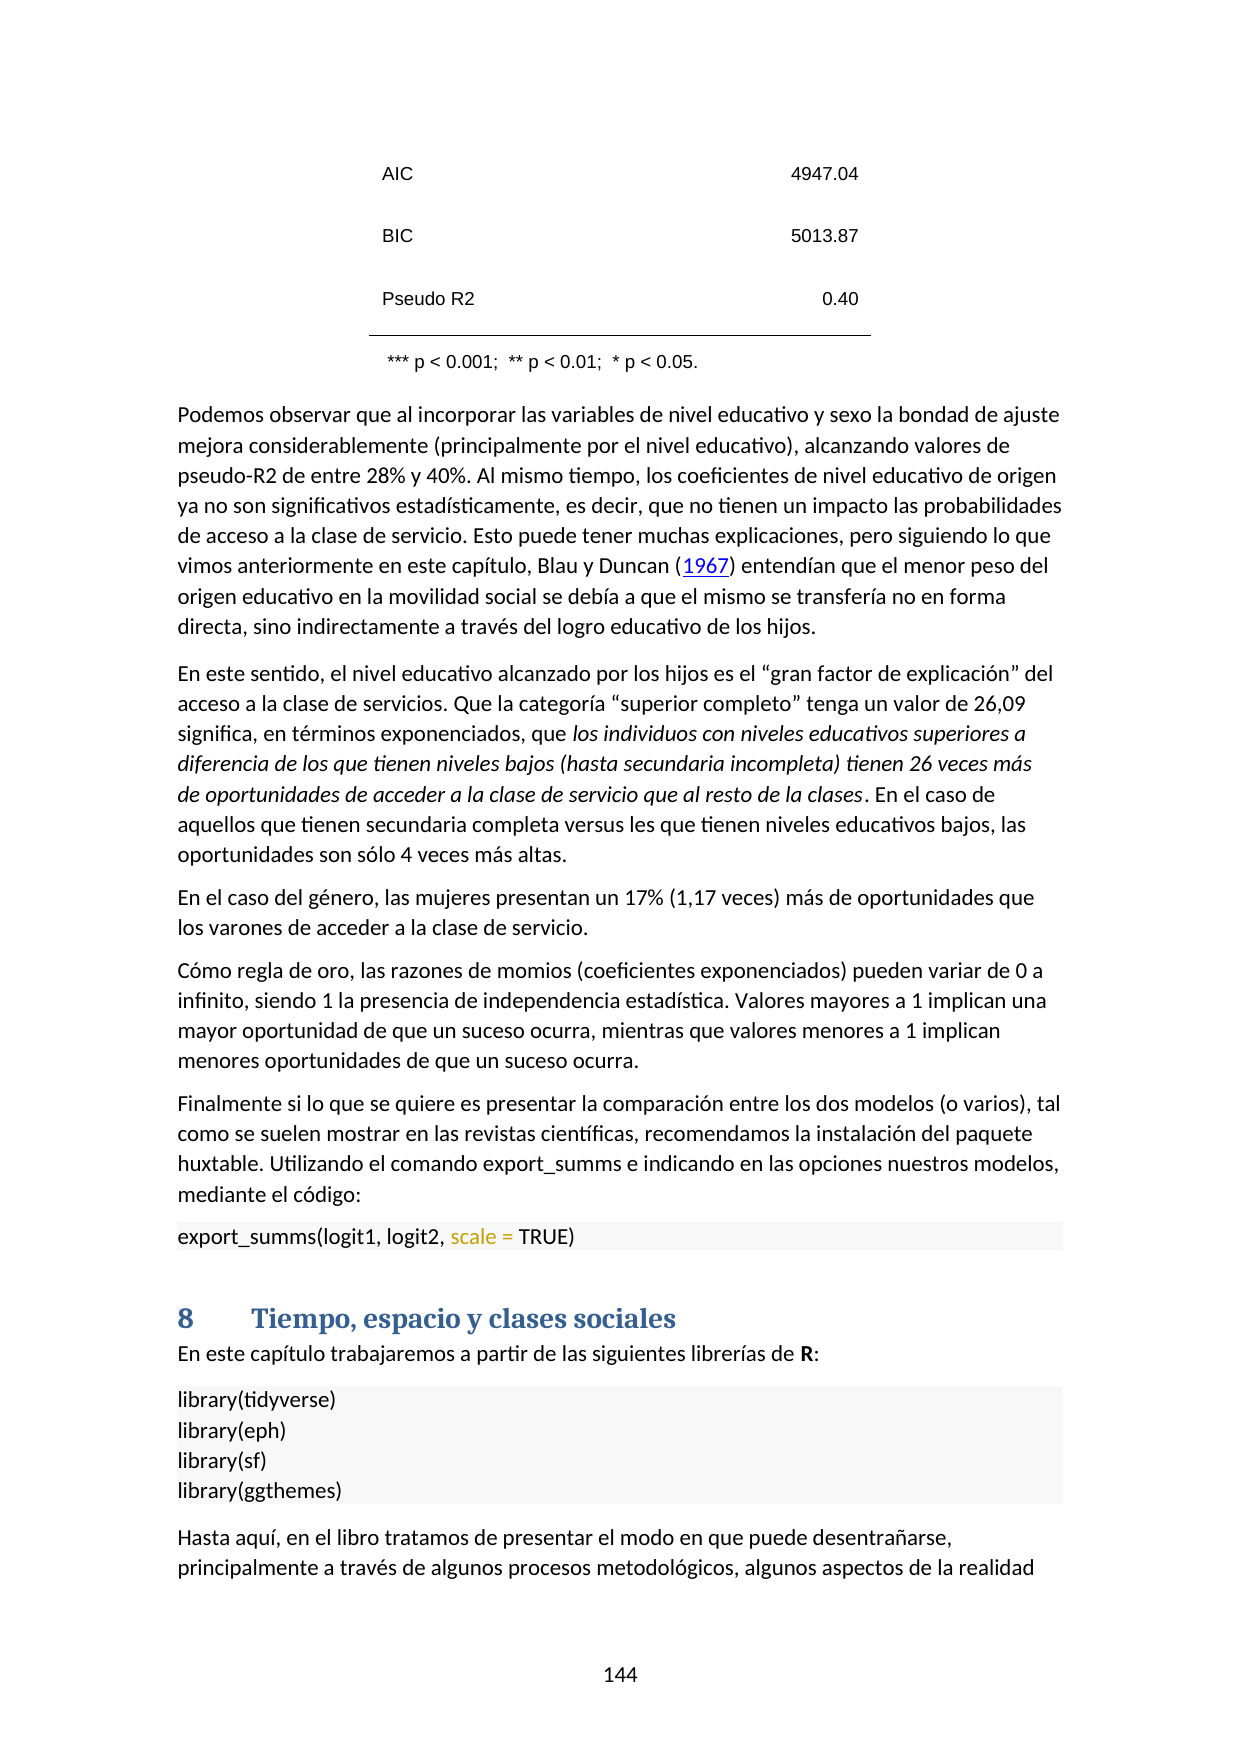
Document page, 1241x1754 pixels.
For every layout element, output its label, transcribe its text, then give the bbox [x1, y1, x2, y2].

text export_summs(logit1, logit2, scale = TRUE) [177, 1222, 1063, 1250]
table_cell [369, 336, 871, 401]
text Cómo regla de oro, las razones de momios (coeficientes exponenciados) pueden variar de 0 a infinito, siendo 1 la presencia de independencia estadística. Valores mayores a 1 implican una mayor oportunidad de que un suceso ocurra, mientras que valores menores a 1 implican menores oportunidades de que un suceso ocurra. [177, 956, 1063, 1074]
text Finalmente si lo que se quiere es presentar la comparación entre los dos modelos (o varios), tal como se suelen mostrar en las revistas científicas, recomendamos la instalación del paquete huxtable. Utilizando el comando export_summs e indicando en las opciones nuestros modelos, mediante el código: [177, 1089, 1063, 1208]
text En este sentido, el nivel educativo alcanzado por los hijos es el “gran factor de explicación” del acceso a la clase de servicios. Que la categoría “superior completo” tenga un valor de 26,09 significa, en términos exponenciados, que los individuos con niveles educativos superiores a diferencia de los que tienen niveles bajos (hasta secundaria incompleta) tienen 26 veces más de oportunidades de acceder a la clase de servicio que al resto de la clases. En el caso de aquellos que tienen secundaria completa versus les que tienen niveles educativos bajos, las oportunidades son sólo 4 veces más altas. [177, 659, 1063, 868]
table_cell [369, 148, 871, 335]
text En el caso del género, las mujeres presentan un 17% (1,17 veces) más de oportunidades que los varones de acceder a la clase de servicio. [177, 883, 1063, 941]
text library(tidyverse) library(eph) library(sf) library(ggthemes) [177, 1386, 1063, 1504]
subtitle 8 Tiempo, espacio y clases sociales [177, 1303, 1063, 1336]
